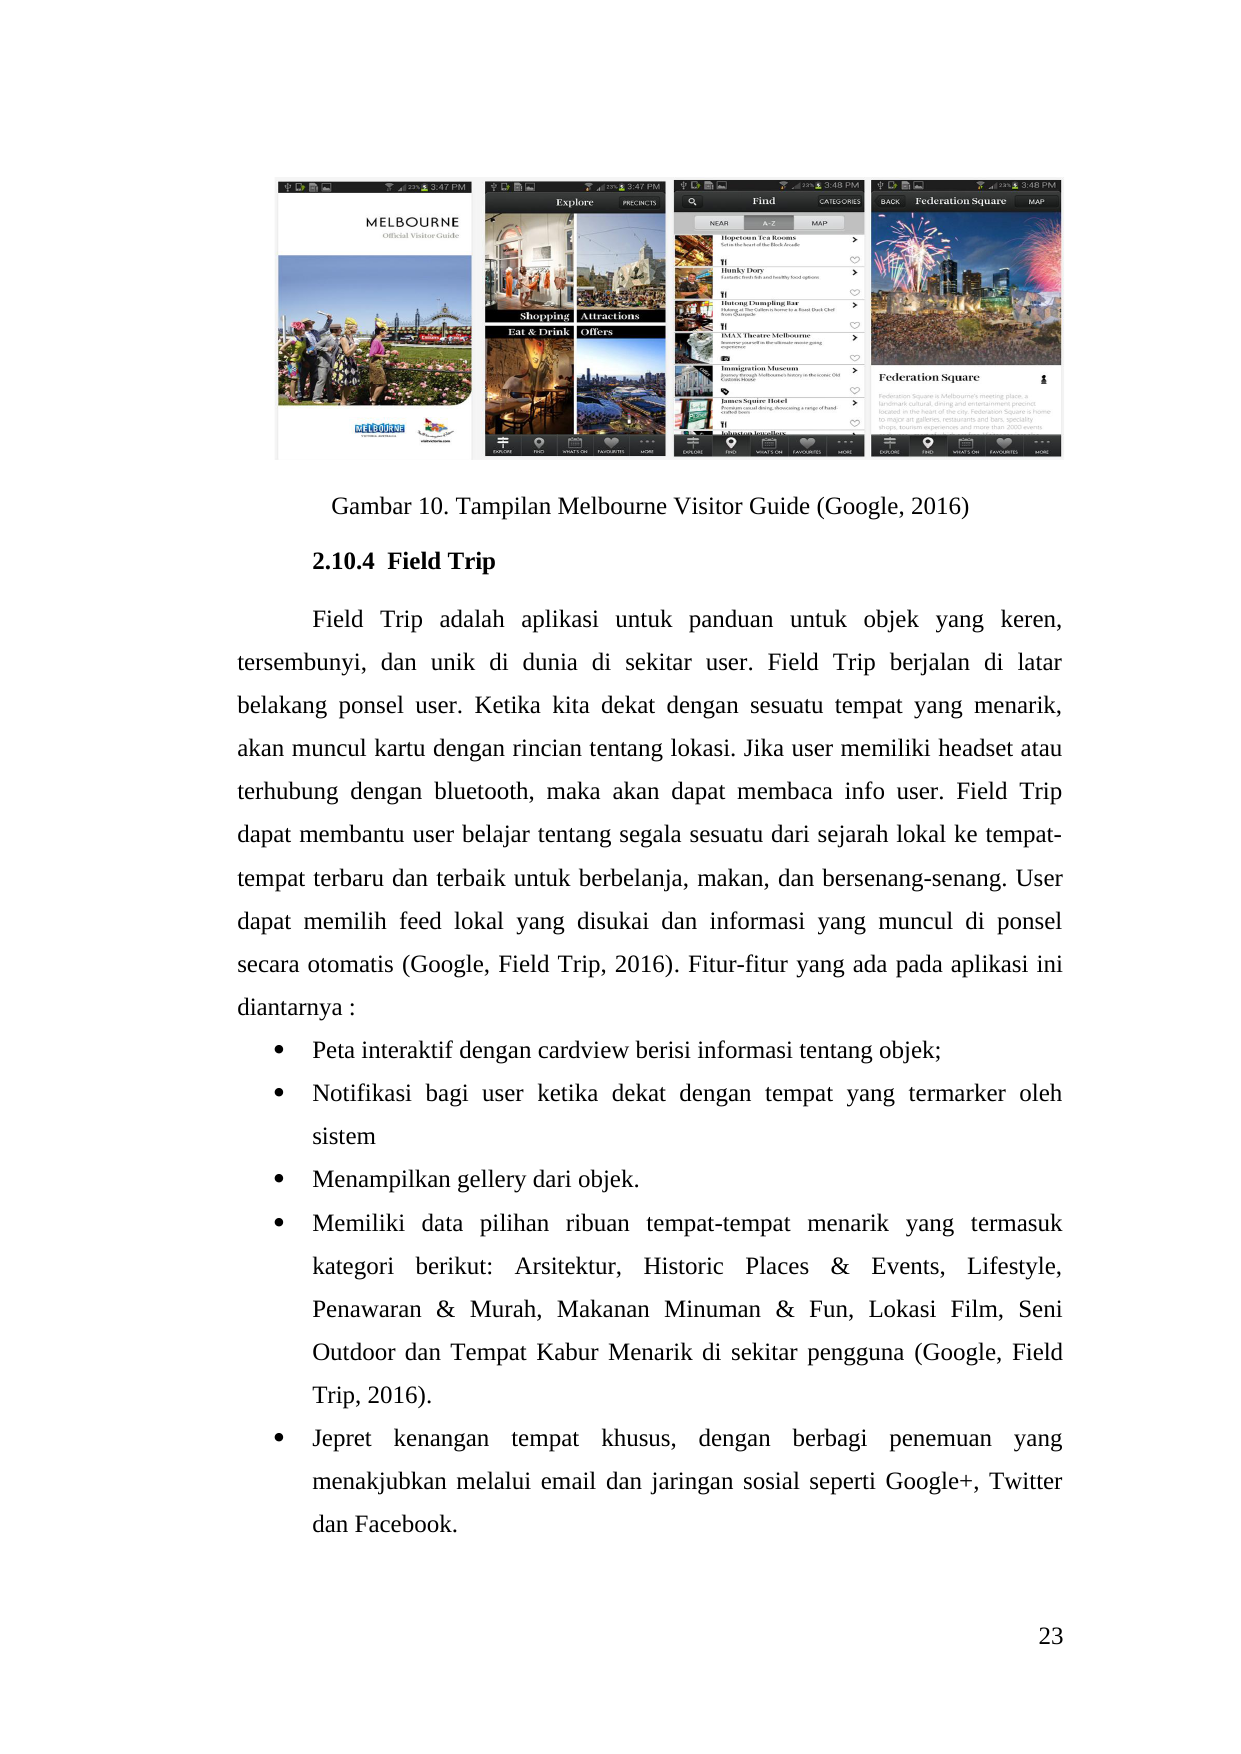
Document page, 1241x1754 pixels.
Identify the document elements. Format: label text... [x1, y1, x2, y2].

list Notifikasi bagi user ketika dekat dengan tempat yang termarker oleh sistem [274, 1078, 1063, 1150]
list Jepret kenangan tempat khusus, dengan berbagi penemuan yang menakjubkan melalui email dan jaringan sosial seperti Google+, Twitter dan Facebook. [274, 1423, 1063, 1538]
list Field Trip adalah aplikasi untuk panduan untuk objek yang keren, tersembunyi, dan unik di dunia di sekitar user. Field Trip berjalan di latar belakang ponsel user. Ketika kita dekat dengan sesuatu tempat yang menarik, akan muncul kartu dengan rincian tentang lokasi. Jika user memiliki headset atau terhubung dengan bluetooth, maka akan dapat membaca info user. Field Trip dapat membantu user belajar tentang segala sesuatu dari sejarah lokal ke tempat-tempat terbaru dan terbaik untuk berbelanja, makan, dan bersenang-senang. User dapat memilih feed lokal yang disukai dan informasi yang muncul di ponsel secara otomatis . Fitur-fitur yang ada pada aplikasi ini diantarnya : [237, 604, 1063, 1021]
subtitle Field Trip [312, 546, 1063, 575]
list Menampilkan gellery dari objek. [274, 1164, 1063, 1193]
subtitle Gambar . Tampilan Melbourne Visitor Guide [237, 491, 1063, 519]
list Peta interaktif dengan cardview berisi informasi tentang objek; [274, 1035, 1063, 1064]
list Memiliki data pilihan ribuan tempat-tempat menarik yang termasuk kategori berikut: Arsitektur, Historic Places & Events, Lifestyle, Penawaran & Murah, Makanan Minuman & Fun, Lokasi Film, Seni Outdoor dan Tempat Kabur Menarik di sekitar pengguna . [274, 1208, 1063, 1409]
